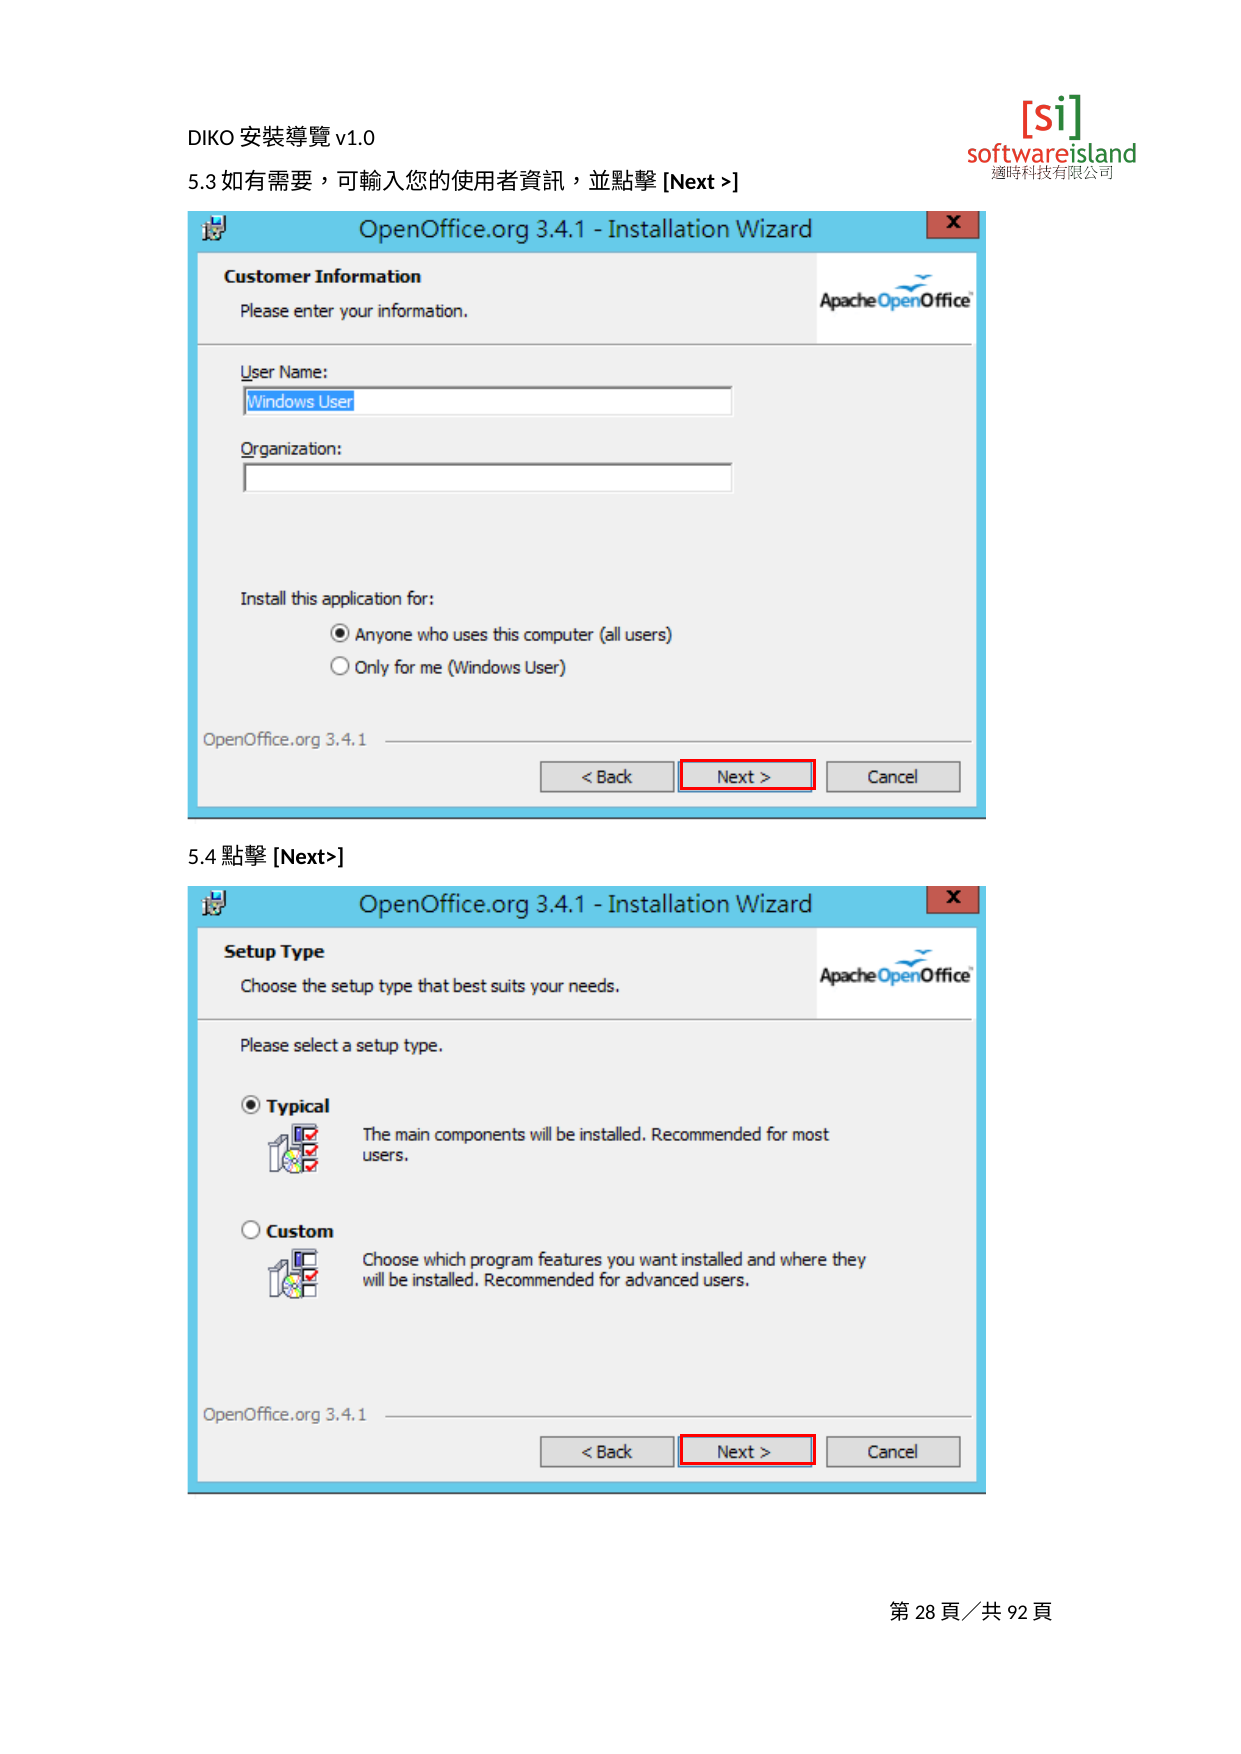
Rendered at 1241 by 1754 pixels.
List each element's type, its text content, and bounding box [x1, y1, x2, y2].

text 5.3 如有需要，可輸入您的使用者資訊，並點擊 [Next >] [187, 161, 1053, 199]
picture [967, 89, 1137, 180]
picture [187, 886, 986, 1499]
text 5.4 點擊 [Next>] [187, 836, 1053, 874]
picture [187, 211, 986, 824]
